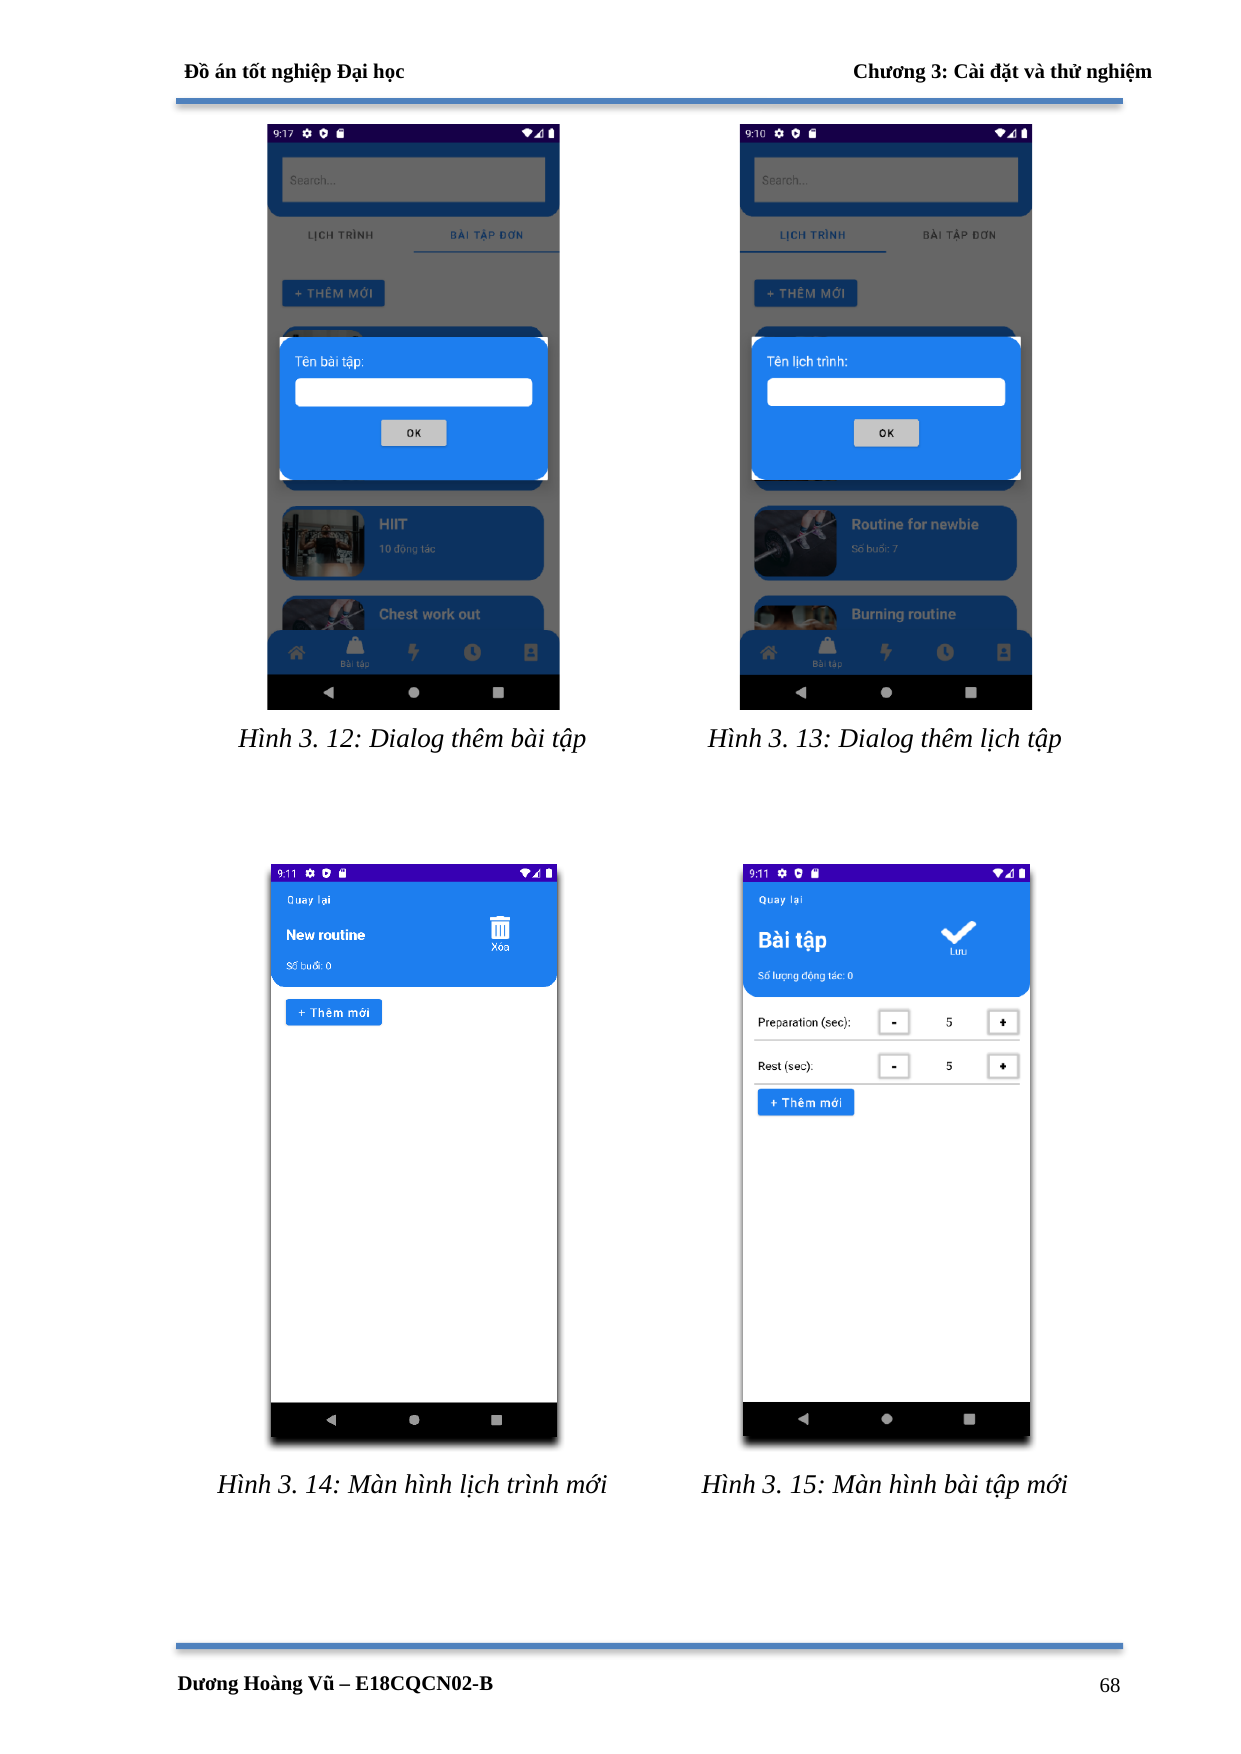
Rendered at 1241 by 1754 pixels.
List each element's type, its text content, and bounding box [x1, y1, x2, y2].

table_header Hình 3. 14: Màn hình lịch trình mới [177, 859, 650, 1555]
table_header Hình 3. 13: Dialog thêm lịch tập [650, 118, 1122, 809]
picture [743, 864, 1030, 1436]
picture [267, 124, 560, 710]
table_header Hình 3. 15: Màn hình bài tập mới [650, 859, 1122, 1555]
picture [271, 864, 557, 1437]
table_header Hình 3. 12: Dialog thêm bài tập [177, 118, 650, 809]
picture [739, 124, 1033, 710]
